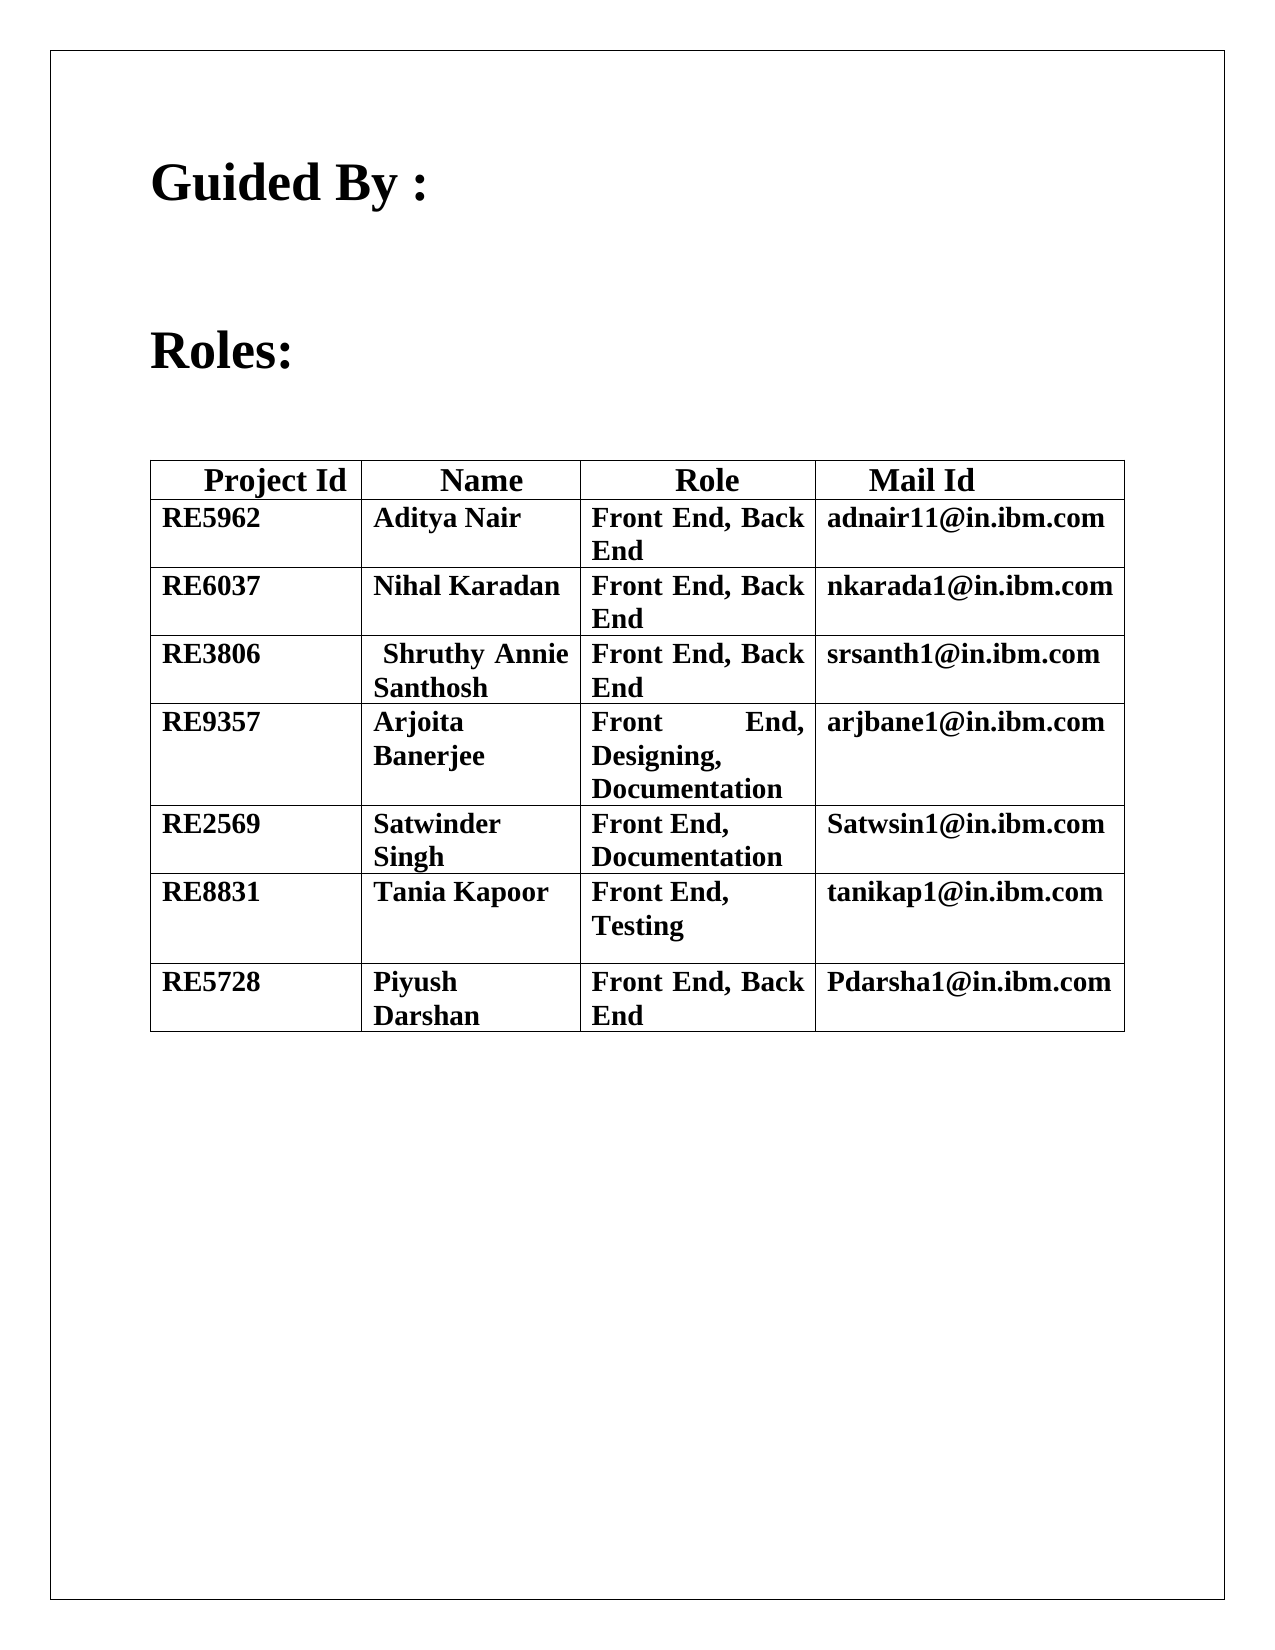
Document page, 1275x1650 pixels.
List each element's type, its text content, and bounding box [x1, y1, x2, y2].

table_cell Satwinder Singh [362, 806, 580, 873]
table_cell Nihal Karadan [362, 568, 580, 635]
table_cell Front End, Designing, Documentation [581, 704, 815, 805]
table_cell RE9357 [151, 704, 361, 805]
table_cell Front End, Testing [581, 874, 815, 963]
table_cell Shruthy Annie Santhosh [362, 636, 580, 703]
table_cell RE6037 [151, 568, 361, 635]
table_cell Front End, Back End [581, 500, 815, 567]
text Roles: [150, 318, 1125, 380]
table_cell srsanth1@in.ibm.com [816, 636, 1124, 703]
table_cell RE5962 [151, 500, 361, 567]
table_cell tanikap1@in.ibm.com [816, 874, 1124, 963]
table_cell RE5728 [151, 964, 361, 1031]
table_cell RE2569 [151, 806, 361, 873]
table_cell adnair11@in.ibm.com [816, 500, 1124, 567]
table_cell Front End, Back End [581, 568, 815, 635]
table_header Project Id [151, 461, 361, 499]
text Guided By : [150, 150, 1125, 212]
table_cell Front End, Documentation [581, 806, 815, 873]
table_cell Front End, Back End [581, 636, 815, 703]
table_cell Tania Kapoor [362, 874, 580, 963]
table_cell Piyush Darshan [362, 964, 580, 1031]
table_cell Aditya Nair [362, 500, 580, 567]
table_cell nkarada1@in.ibm.com [816, 568, 1124, 635]
table_header Name [362, 461, 580, 499]
table_cell RE8831 [151, 874, 361, 963]
table_cell RE3806 [151, 636, 361, 703]
table_cell Satwsin1@in.ibm.com [816, 806, 1124, 873]
table_header Role [581, 461, 815, 499]
table_cell Front End, Back End [581, 964, 815, 1031]
table_cell Arjoita Banerjee [362, 704, 580, 805]
table_cell Pdarsha1@in.ibm.com [816, 964, 1124, 1031]
table_header Mail Id [816, 461, 1124, 499]
table_cell arjbane1@in.ibm.com [816, 704, 1124, 805]
